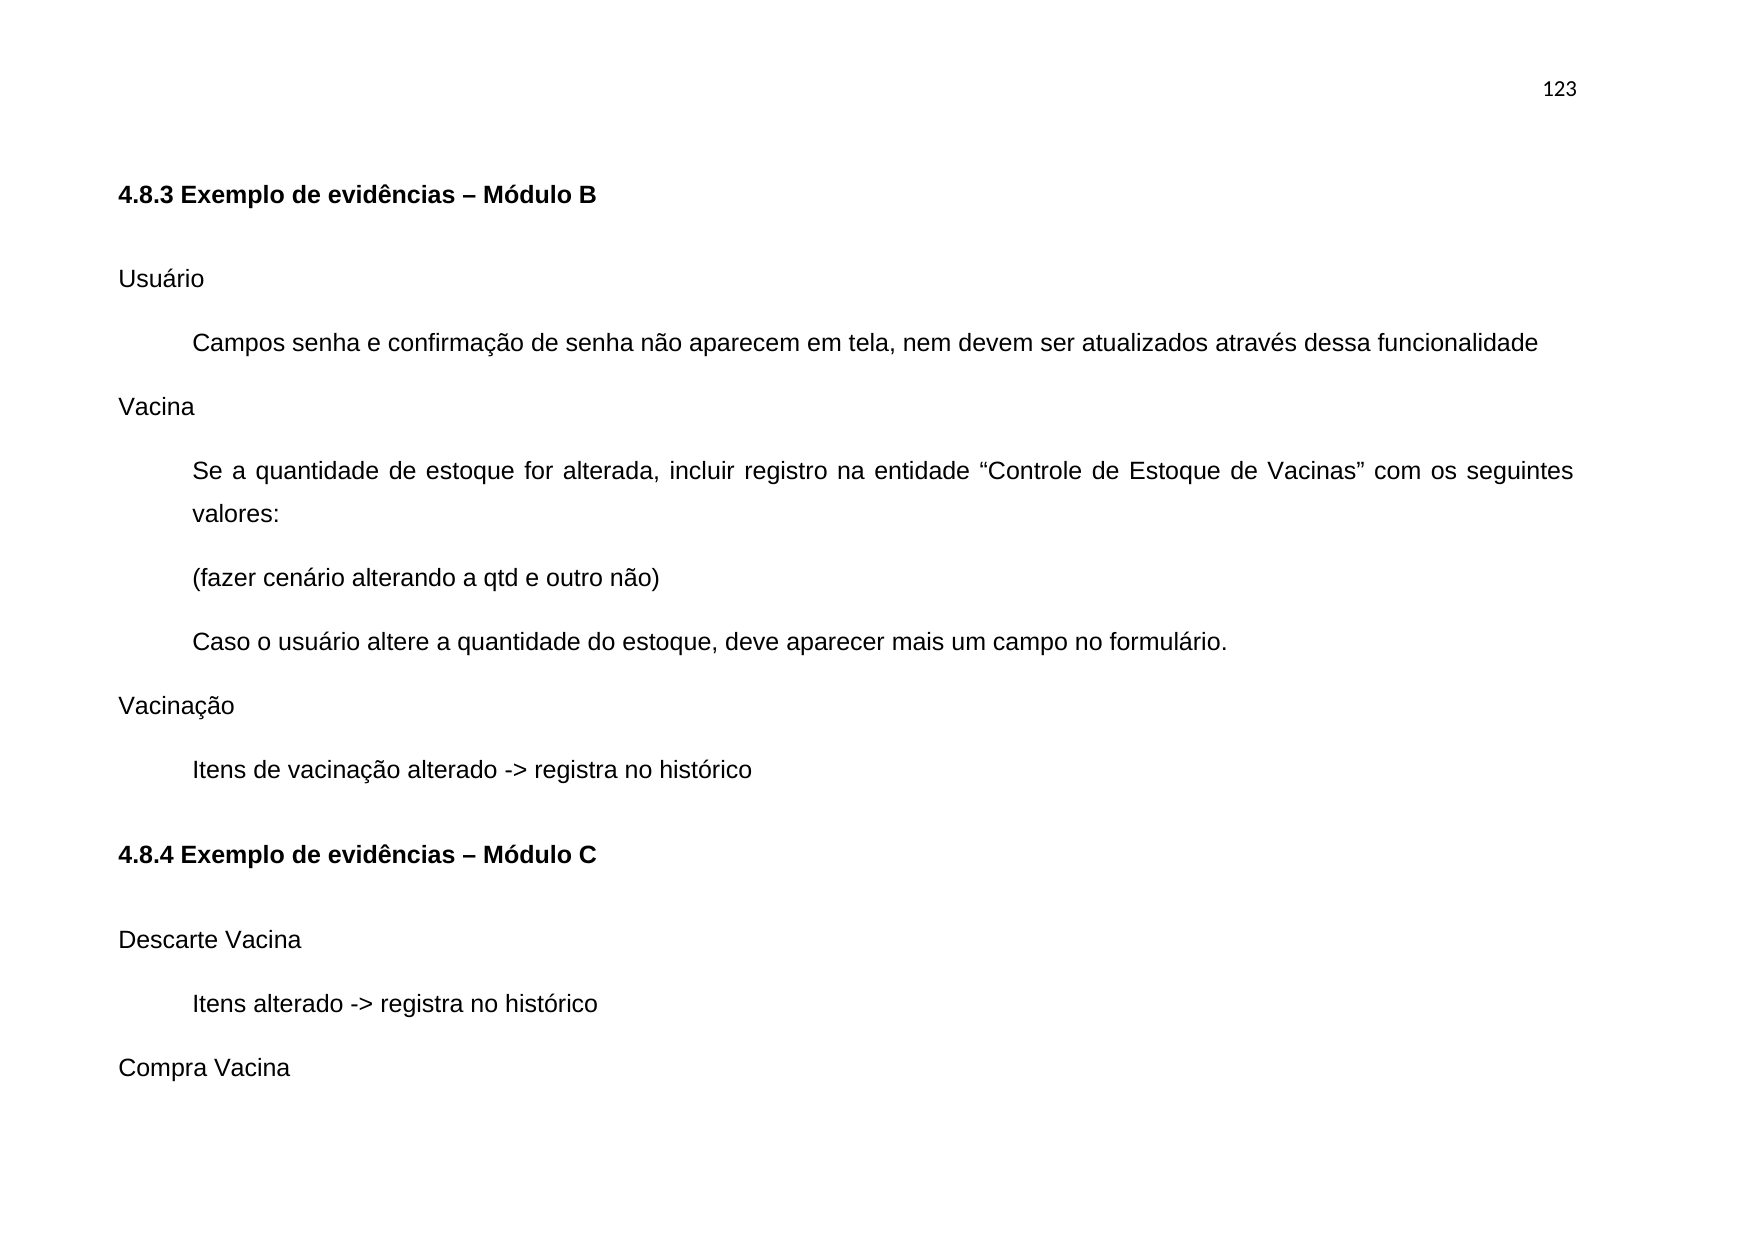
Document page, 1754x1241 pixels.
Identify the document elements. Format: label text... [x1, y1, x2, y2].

text Vacina [118, 392, 1577, 421]
text Usuário [118, 264, 1577, 293]
text Caso o usuário altere a quantidade do estoque, deve aparecer mais um campo no formulário. [118, 627, 1577, 656]
text Itens alterado -> registra no histórico [118, 989, 1577, 1017]
text 4.8.4 Exemplo de evidências – Módulo C [118, 840, 1577, 869]
text Campos senha e confirmação de senha não aparecem em tela, nem devem ser atualizados através dessa funcionalidade [118, 328, 1577, 357]
text (fazer cenário alterando a qtd e outro não) [192, 563, 1577, 592]
text Compra Vacina [118, 1053, 1577, 1081]
text Descarte Vacina [118, 925, 1577, 953]
text 4.8.3 Exemplo de evidências – Módulo B [118, 179, 1577, 208]
text Vacinação [118, 691, 1577, 720]
text Itens de vacinação alterado -> registra no histórico [118, 755, 1577, 784]
text Se a quantidade de estoque for alterada, incluir registro na entidade “Controle de Estoque de Vacinas” com os seguintes valores: [192, 456, 1577, 528]
